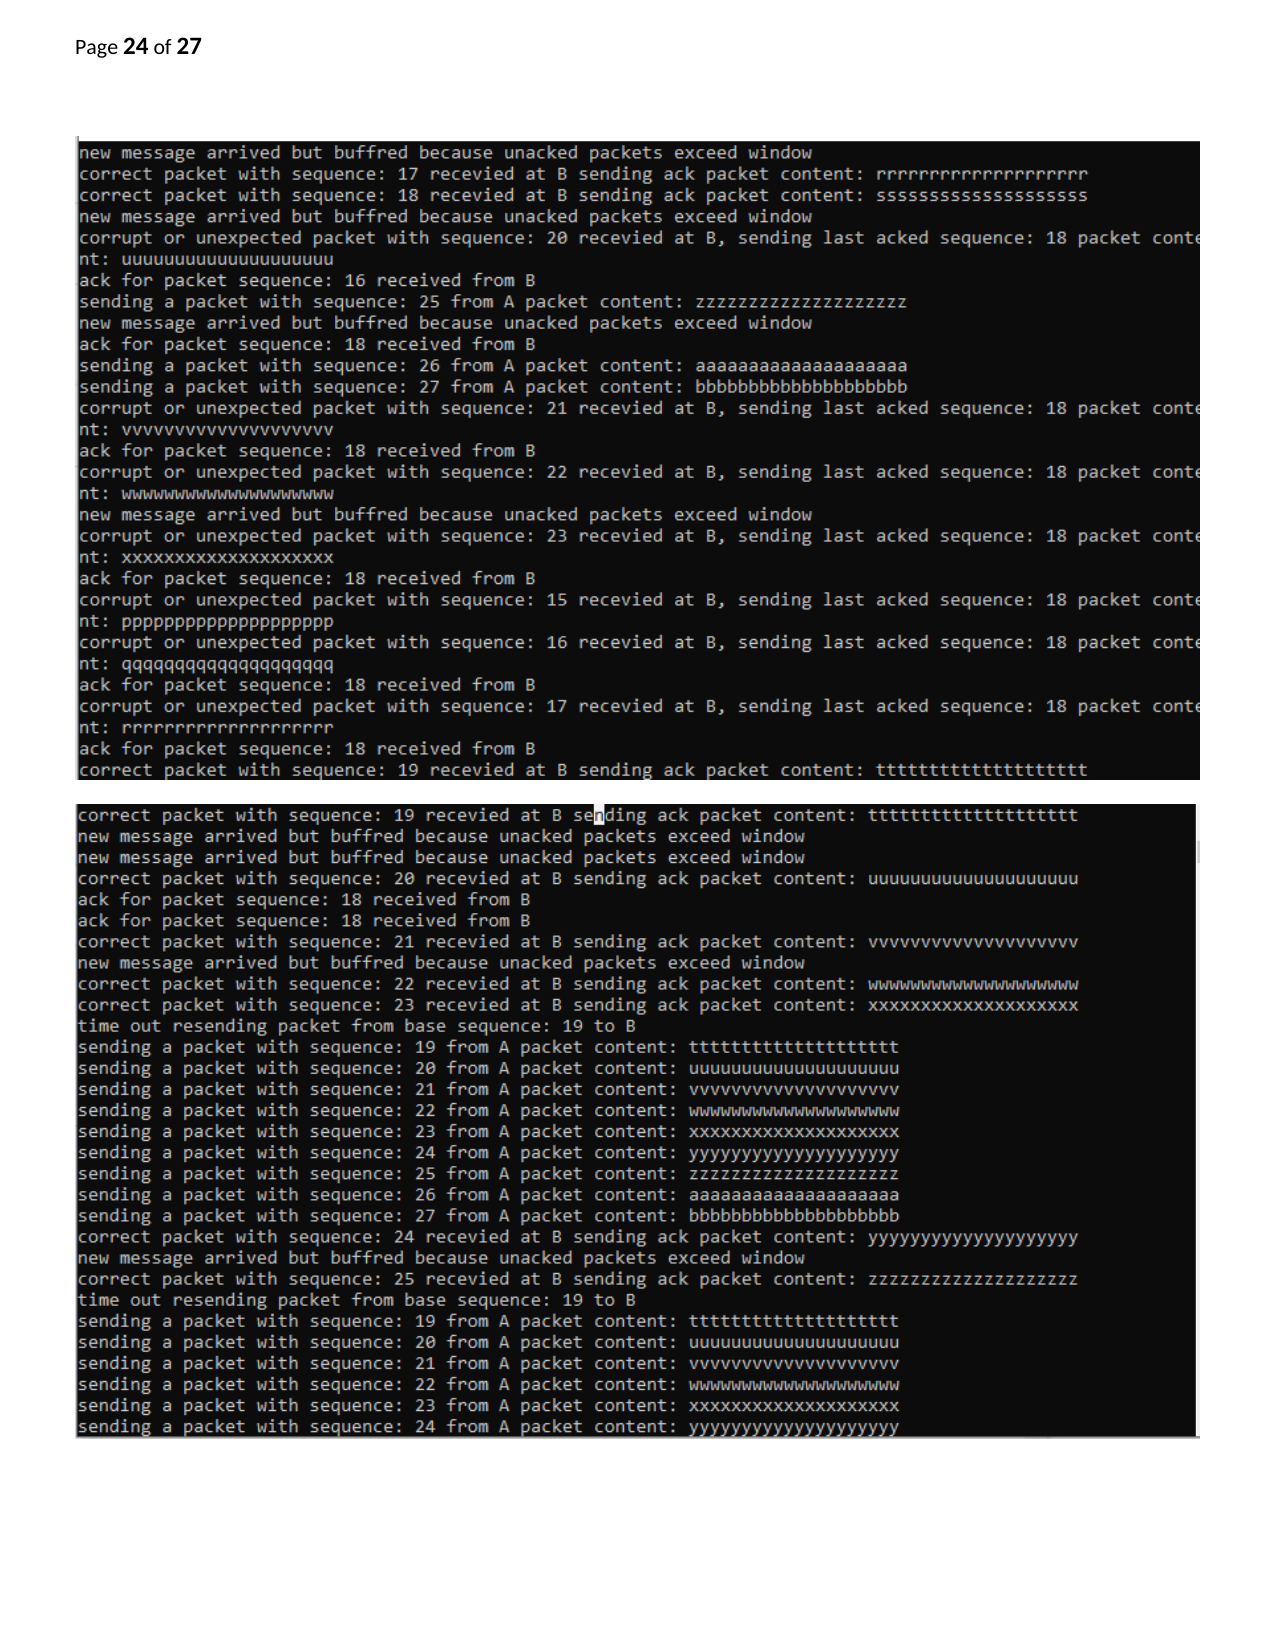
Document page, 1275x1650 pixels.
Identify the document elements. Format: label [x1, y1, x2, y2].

picture [75, 804, 1200, 1439]
picture [75, 136, 1200, 780]
